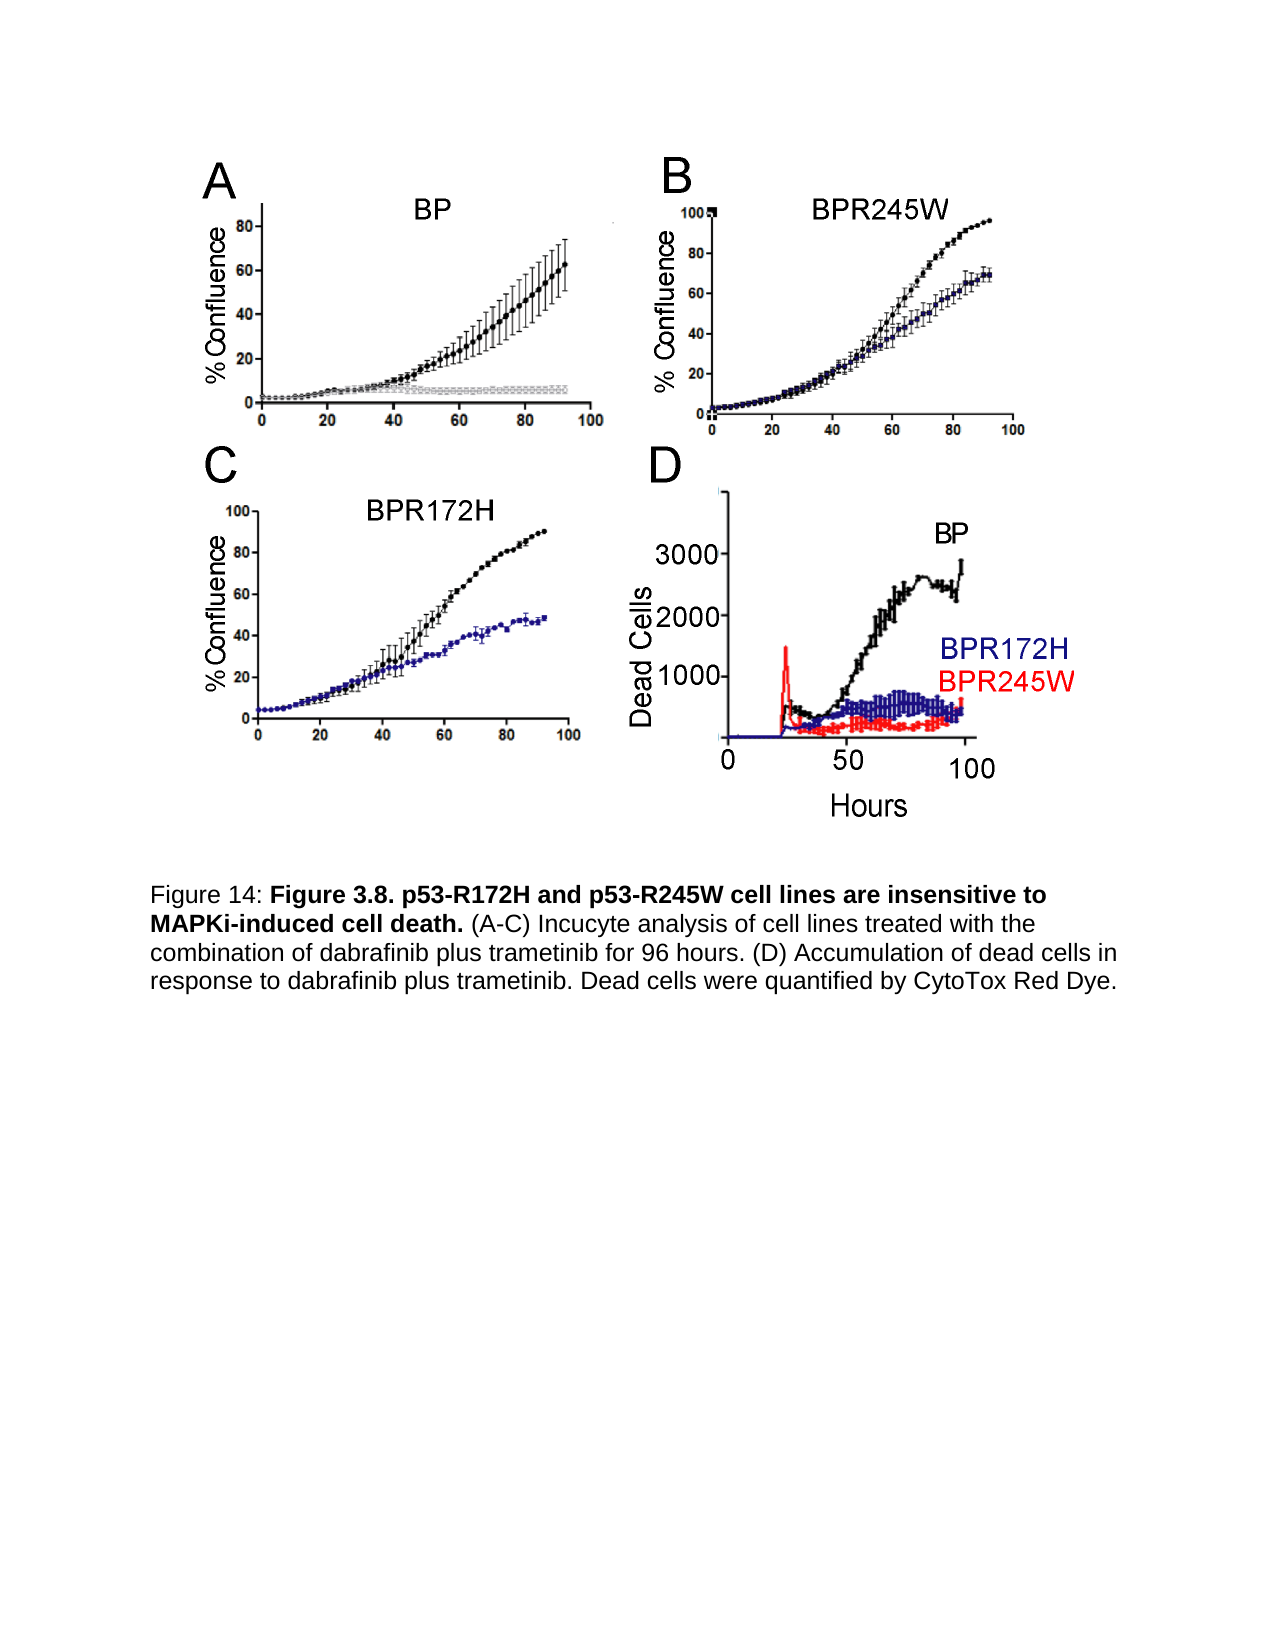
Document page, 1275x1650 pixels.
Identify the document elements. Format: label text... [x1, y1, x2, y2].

picture [201, 150, 1074, 827]
text Figure 14: Figure 3.8. p53-R172H and p53-R245W cell lines are insensitive to MAPKi-induced cell death. (A-C) Incucyte analysis of cell lines treated with the combination of dabrafinib plus trametinib for 96 hours. (D) Accumulation of dead cells in response to dabrafinib plus trametinib. Dead cells were quantified by CytoTox Red Dye. [150, 880, 1125, 995]
